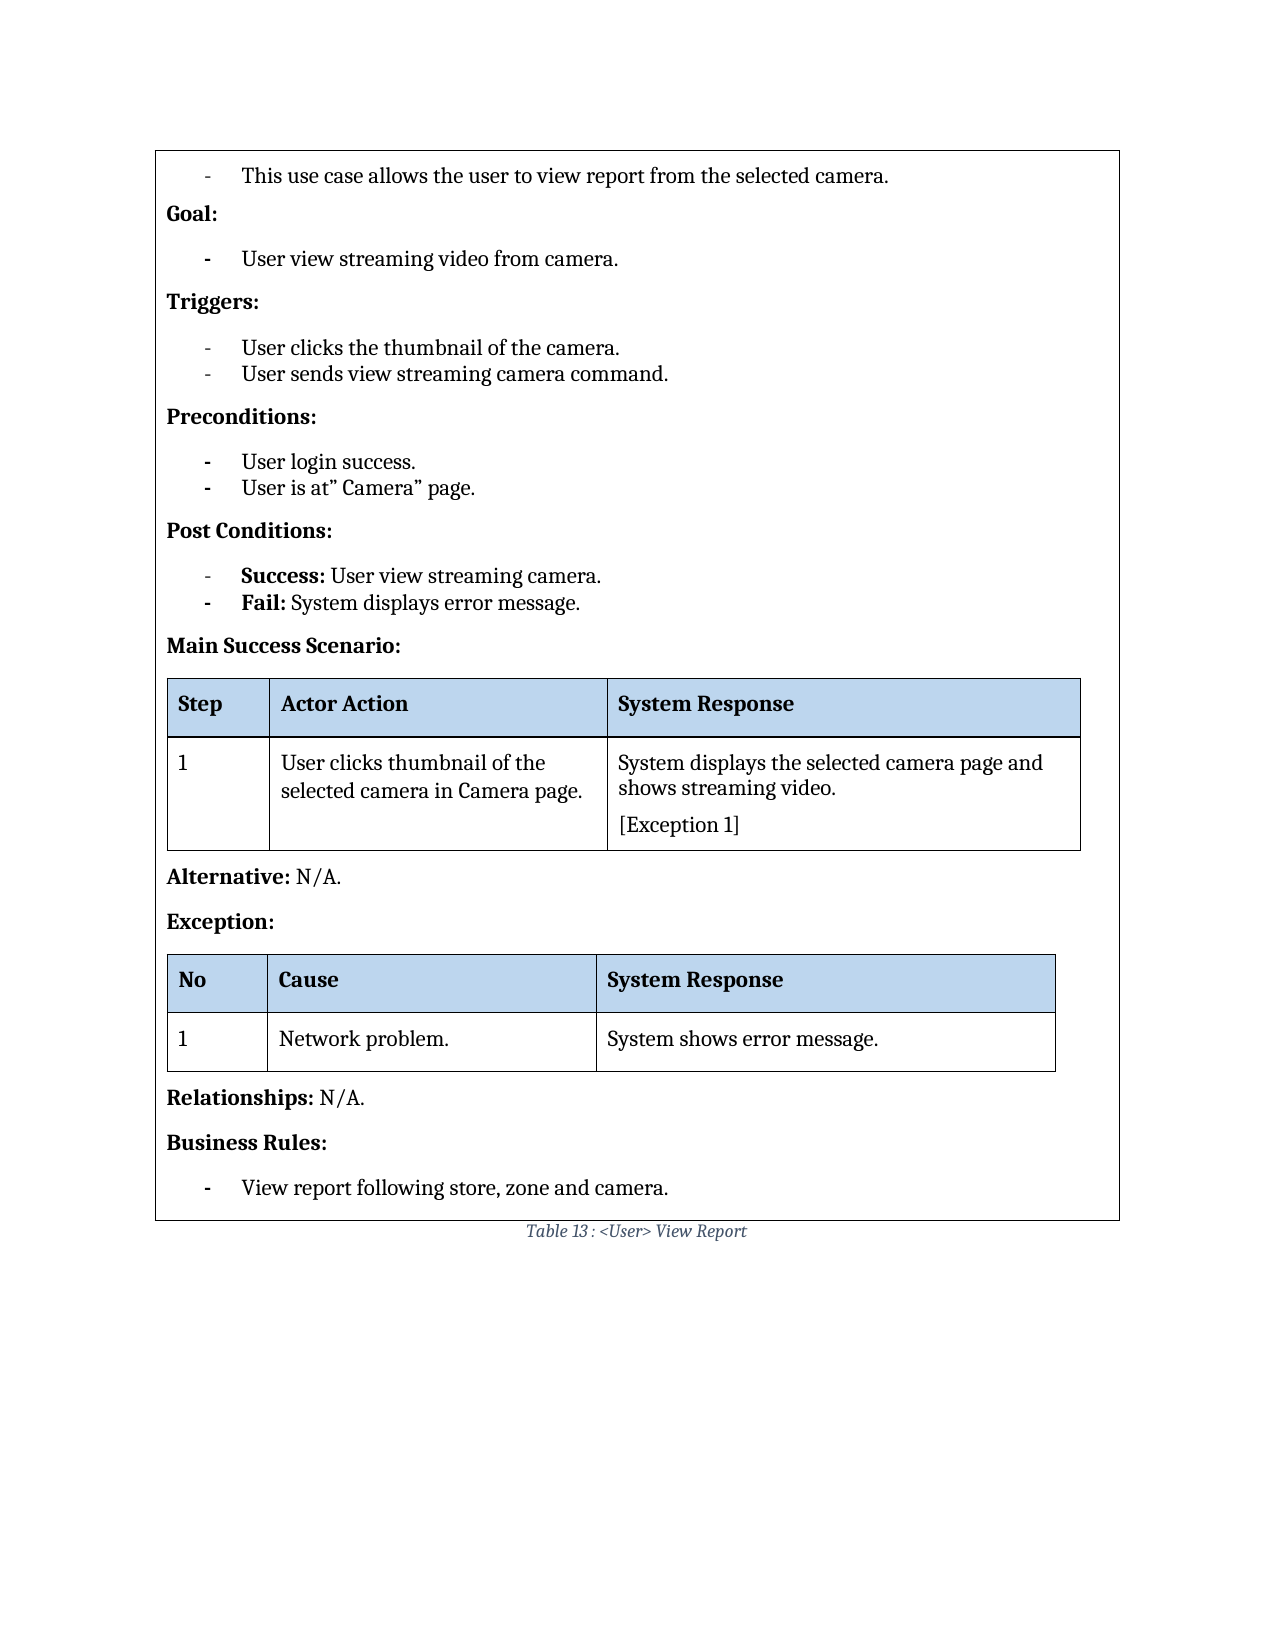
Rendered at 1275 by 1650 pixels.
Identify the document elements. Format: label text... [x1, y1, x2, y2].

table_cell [156, 151, 1119, 1220]
text Table 13 : <User> View Report [150, 1221, 1125, 1242]
